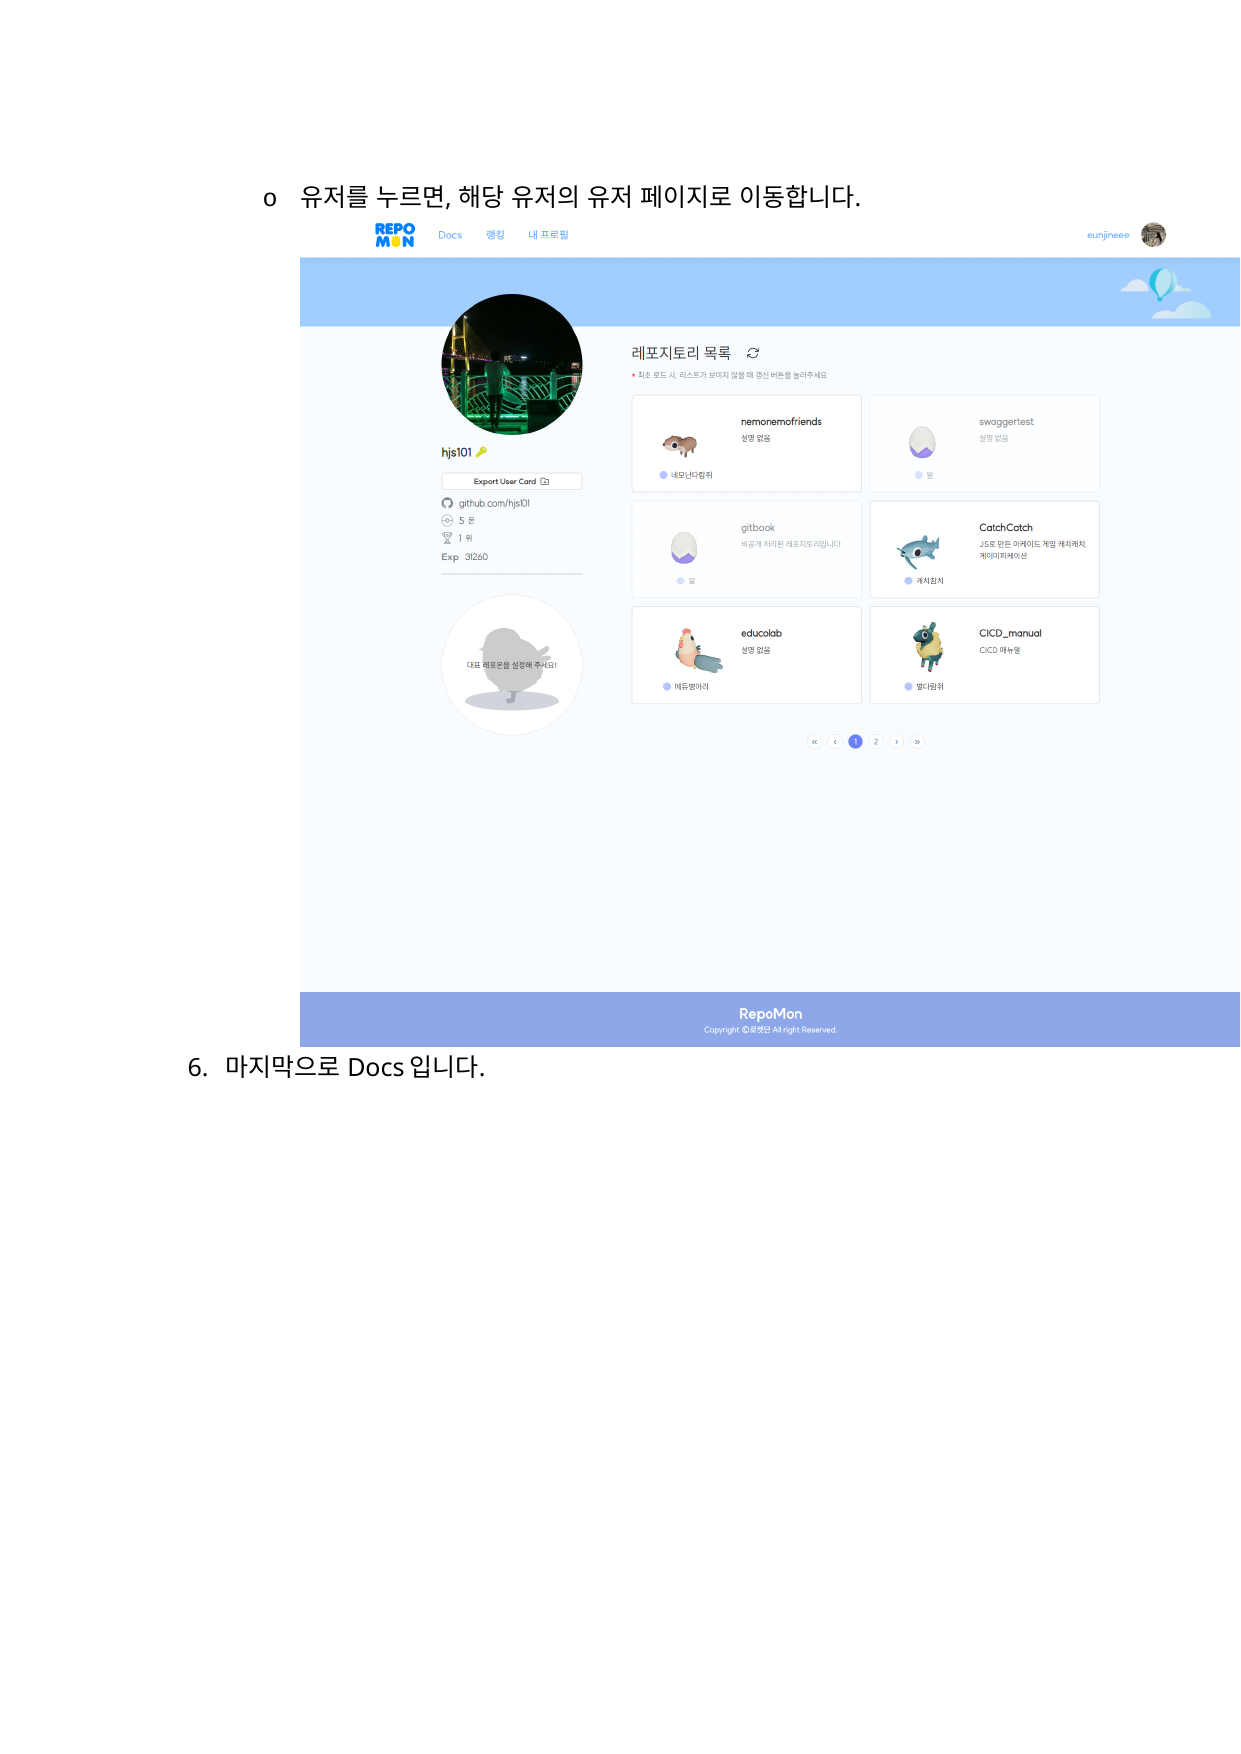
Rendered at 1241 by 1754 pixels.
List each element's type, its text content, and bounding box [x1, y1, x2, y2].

list 마지막으로 Docs입니다. [187, 1047, 1090, 1083]
picture [300, 213, 1241, 1047]
